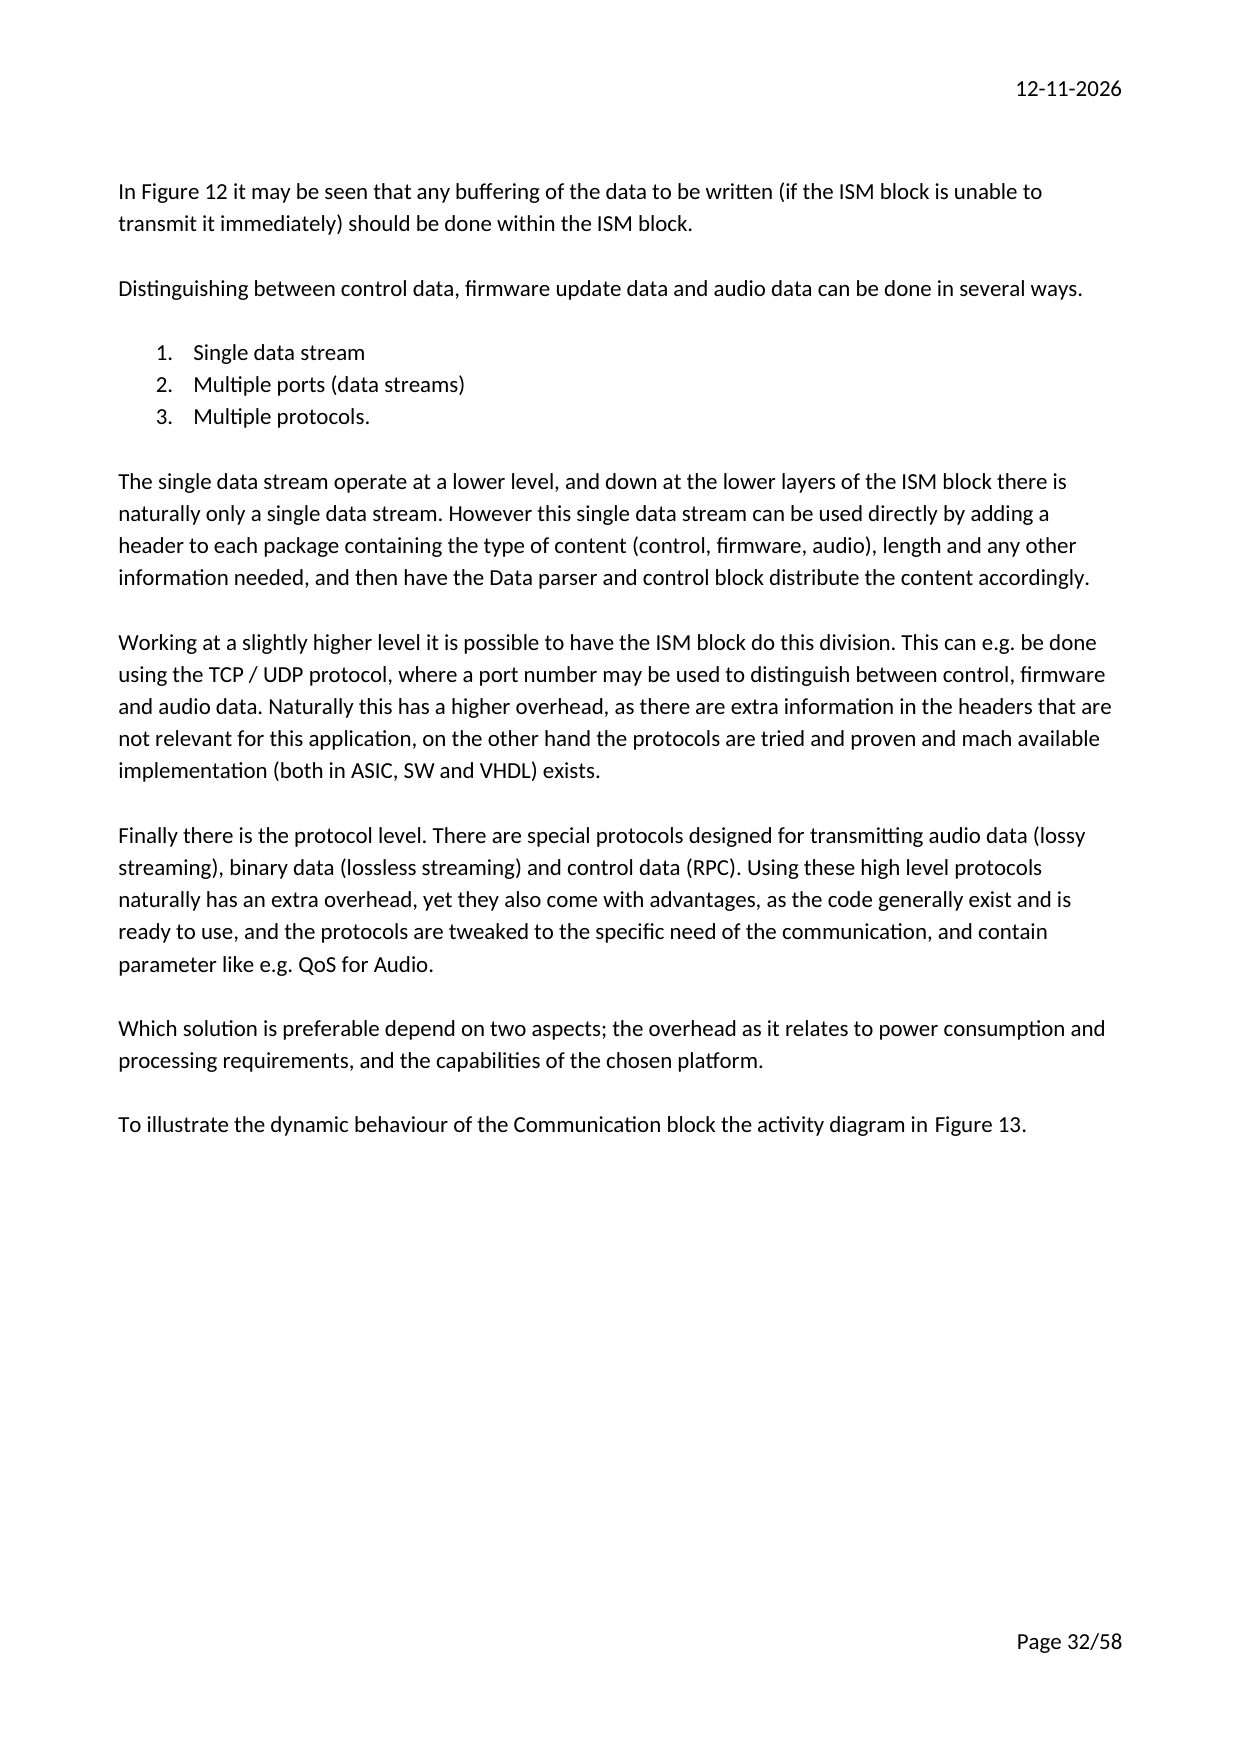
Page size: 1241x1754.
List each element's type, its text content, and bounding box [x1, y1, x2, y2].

text Which solution is preferable depend on two aspects; the overhead as it relates to power consumption and processing requirements, and the capabilities of the chosen platform. [118, 1014, 1122, 1074]
list Multiple ports (data streams) [156, 370, 1122, 398]
text To illustrate the dynamic behaviour of the Communication block the activity diagram in Figure 13. [118, 1111, 1122, 1139]
text Distinguishing between control data, firmware update data and audio data can be done in several ways. [118, 274, 1122, 302]
text Finally there is the protocol level. There are special protocols designed for transmitting audio data (lossy streaming), binary data (lossless streaming) and control data (RPC). Using these high level protocols naturally has an extra overhead, yet they also come with advantages, as the code generally exist and is ready to use, and the protocols are tweaked to the specific need of the communication, and contain parameter like e.g. QoS for Audio. [118, 821, 1122, 978]
text The single data stream operate at a lower level, and down at the lower layers of the ISM block there is naturally only a single data stream. However this single data stream can be used directly by adding a header to each package containing the type of content (control, firmware, audio), length and any other information needed, and then have the Data parser and control block distribute the content accordingly. [118, 467, 1122, 591]
text Working at a slightly higher level it is possible to have the ISM block do this division. This can e.g. be done using the TCP / UDP protocol, where a port number may be used to distinguish between control, firmware and audio data. Naturally this has a higher overhead, as there are extra information in the headers that are not relevant for this application, on the other hand the protocols are tried and proven and mach available implementation (both in ASIC, SW and VHDL) exists. [118, 628, 1122, 784]
list Single data stream [156, 338, 1122, 366]
text In Figure 12 it may be seen that any buffering of the data to be written (if the ISM block is unable to transmit it immediately) should be done within the ISM block. [118, 177, 1122, 237]
list Multiple protocols. [156, 402, 1122, 431]
